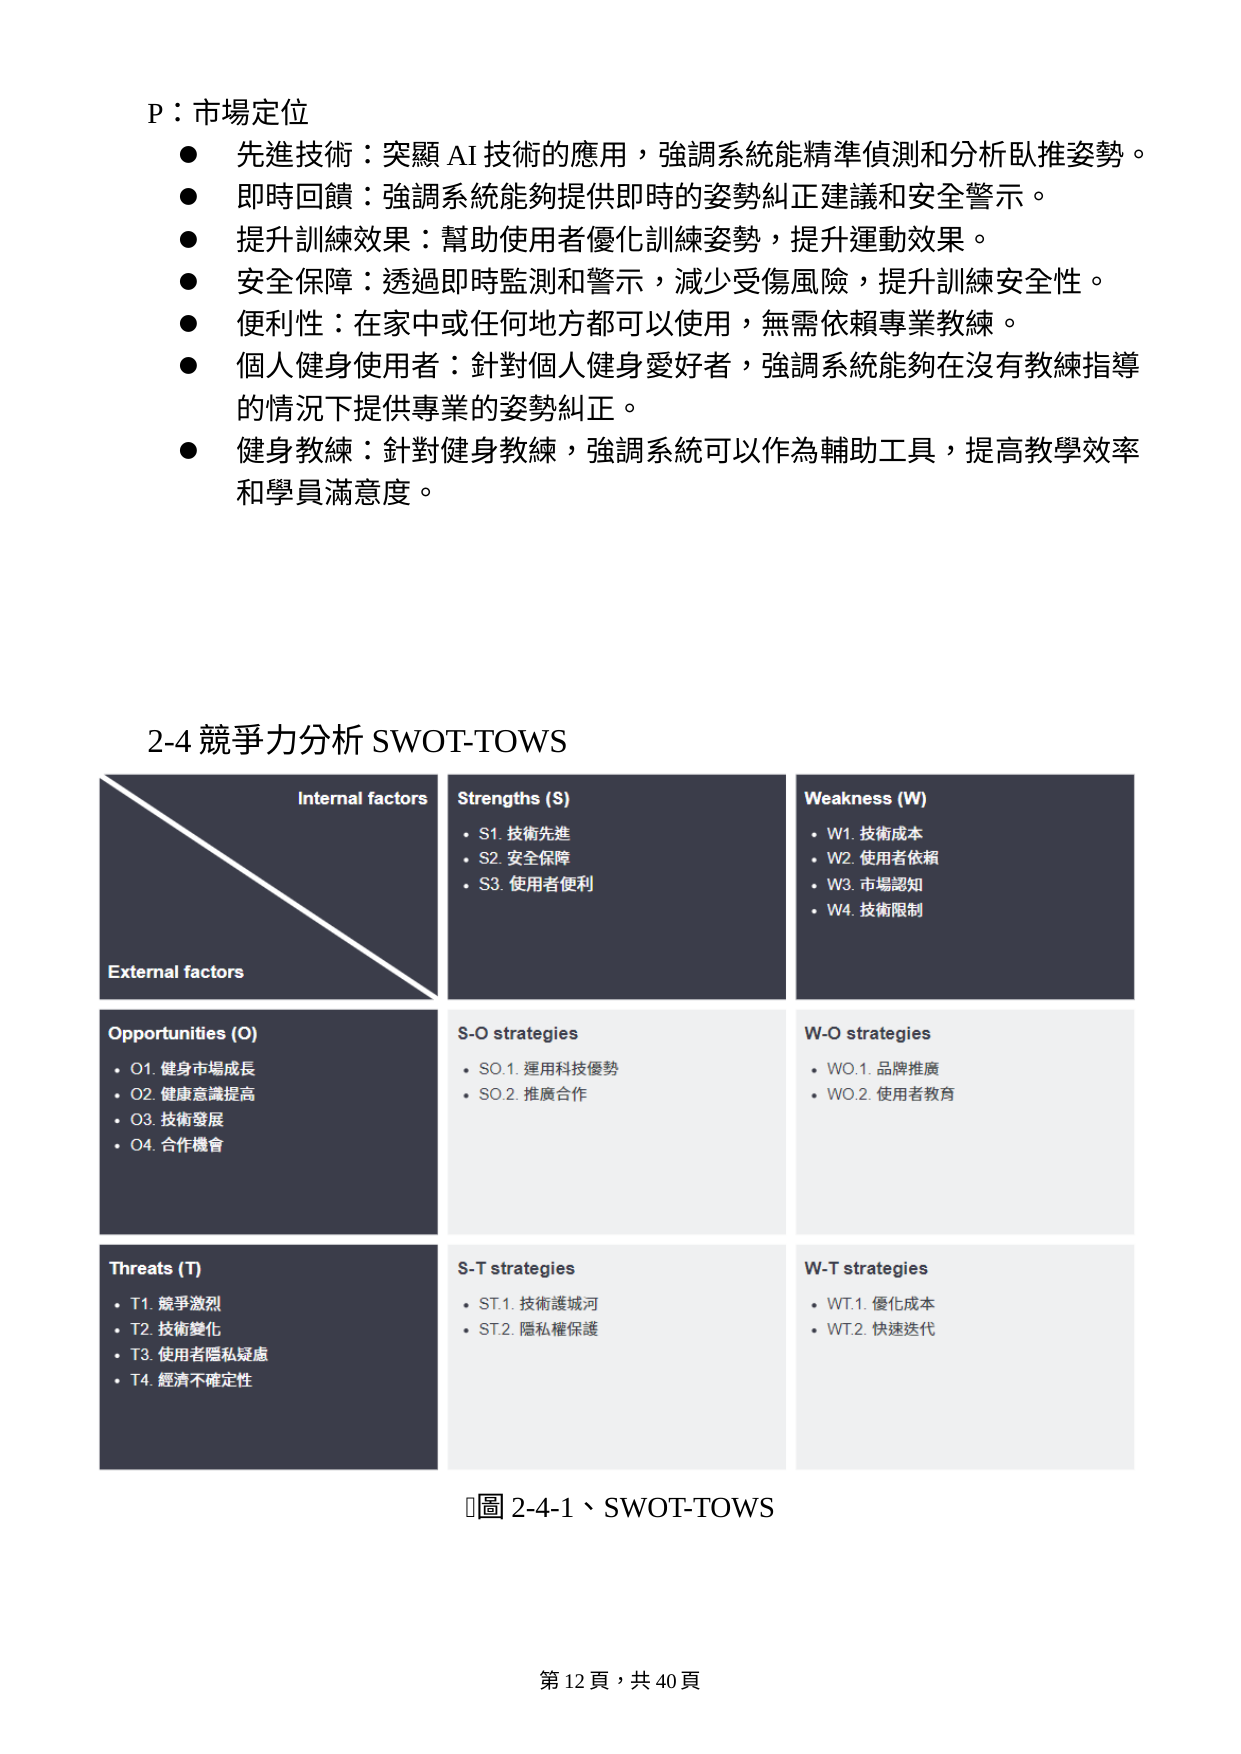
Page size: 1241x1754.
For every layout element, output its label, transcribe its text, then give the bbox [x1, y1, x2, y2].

text 圖2-4-1、SWOT-TOWS [89, 1484, 1152, 1526]
list 個人健身使用者：針對個人健身愛好者，強調系統能夠在沒有教練指導的情況下提供專業的姿勢糾正。 [177, 343, 1152, 427]
list 健身教練：針對健身教練，強調系統可以作為輔助工具，提高教學效率和學員滿意度。 [177, 427, 1152, 512]
text 2-4競爭力分析SWOT-TOWS [147, 713, 1152, 761]
list 安全保障：透過即時監測和警示，減少受傷風險，提升訓練安全性。 [177, 258, 1152, 301]
list 先進技術：突顯AI技術的應用，強調系統能精準偵測和分析臥推姿勢。 [177, 131, 1152, 174]
text P：市場定位 [89, 89, 1152, 131]
list 便利性：在家中或任何地方都可以使用，無需依賴專業教練。 [177, 301, 1152, 343]
list 即時回饋：強調系統能夠提供即時的姿勢糾正建議和安全警示。 [177, 174, 1152, 216]
picture [88, 761, 1152, 1484]
list 提升訓練效果：幫助使用者優化訓練姿勢，提升運動效果。 [177, 216, 1152, 258]
